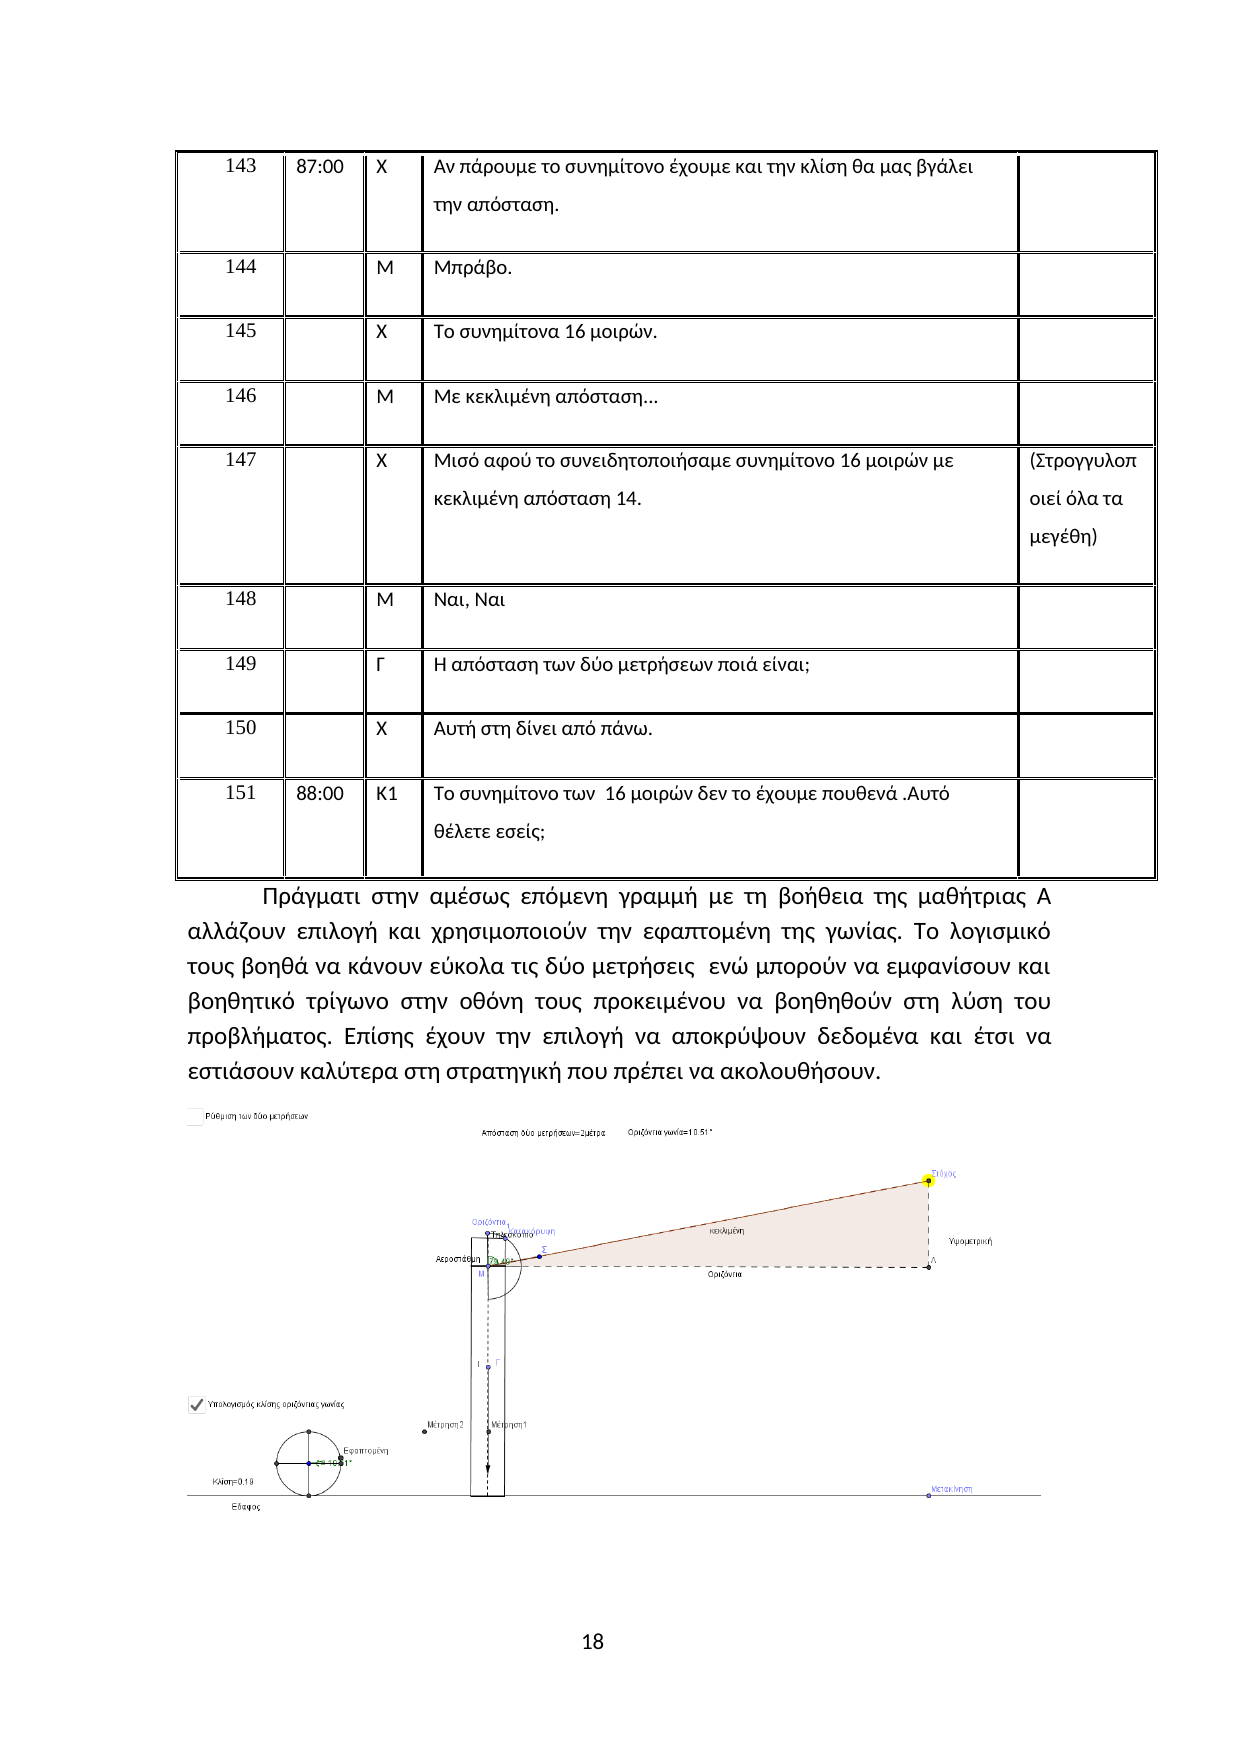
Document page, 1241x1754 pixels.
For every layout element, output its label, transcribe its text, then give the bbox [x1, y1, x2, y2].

table_cell [1018, 380, 1156, 444]
table_cell Χ [367, 715, 421, 776]
table_cell [286, 651, 363, 712]
table_cell [1020, 315, 1155, 380]
table_cell 144 [176, 251, 285, 315]
table_cell [1020, 648, 1155, 712]
table_cell 87:00 [285, 152, 365, 251]
table_cell Κ1 [365, 780, 422, 877]
table_cell [1020, 583, 1155, 647]
table_cell Αν πάρουμε το συνημίτονο έχουμε και την κλίση θα μας βγάλει την απόσταση. [422, 152, 1018, 251]
table_cell Μ [367, 383, 421, 444]
table_cell 147 [178, 444, 283, 583]
table_cell 151 [178, 776, 285, 877]
table_cell [1018, 776, 1155, 877]
table_cell [1018, 251, 1156, 315]
table_cell 145 [178, 315, 283, 380]
table_cell Χ [367, 319, 421, 380]
table_cell [1020, 712, 1154, 776]
table_cell [1018, 153, 1154, 251]
table_cell Το συνημίτονα 16 μοιρών. [424, 319, 1017, 380]
table_cell 149 [178, 648, 283, 712]
table_cell Με κεκλιμένη απόσταση... [424, 383, 1017, 444]
table_cell [286, 254, 363, 315]
table_cell [286, 715, 363, 776]
table_cell Το συνημίτονο των 16 μοιρών δεν το έχουμε πουθενά .Αυτό θέλετε εσείς; [422, 780, 1018, 877]
table_cell [286, 383, 363, 444]
table_cell Αυτή στη δίνει από πάνω. [424, 715, 1017, 776]
table_cell Ναι, Ναι [424, 587, 1017, 647]
table_cell [286, 448, 363, 583]
table_cell Χ [367, 448, 421, 583]
table_cell 143 [178, 153, 285, 251]
table_cell Μ [367, 254, 421, 315]
text Πράγματι στην αμέσως επόμενη γραμμή με τη βοήθεια της μαθήτριας Α αλλάζουν επιλογή και χρησιμοποιούν την εφαπτομένη της γωνίας. Το λογισμικό τους βοηθά να κάνουν εύκολα τις δύο μετρήσεις ενώ μπορούν να εμφανίσουν και βοηθητικό τρίγωνο στην οθόνη τους προκειμένου να βοηθηθούν στη λύση του προβλήματος. Επίσης έχουν την επιλογή να αποκρύψουν δεδομένα και έτσι να εστιάσουν καλύτερα στη στρατηγική που πρέπει να ακολουθήσουν. [187, 881, 1053, 1086]
table_cell Μισό αφού το συνειδητοποιήσαμε συνημίτονο 16 μοιρών με κεκλιμένη απόσταση 14. [424, 448, 1017, 583]
table_cell 148 [178, 583, 283, 647]
table_cell [286, 319, 363, 380]
table_cell 88:00 [285, 776, 365, 877]
picture [187, 1102, 1041, 1528]
table_cell Μπράβο. [424, 254, 1017, 315]
table_cell Μ [367, 587, 421, 647]
table_cell [286, 587, 363, 647]
table_cell Γ [367, 651, 421, 712]
table_cell 146 [176, 380, 285, 444]
table_cell Χ [365, 153, 422, 251]
table_cell 150 [178, 712, 283, 776]
table_cell Η απόσταση των δύο μετρήσεων ποιά είναι; [424, 651, 1017, 712]
table_cell (Στρογγυλοποιεί όλα τα μεγέθη) [1020, 444, 1155, 583]
